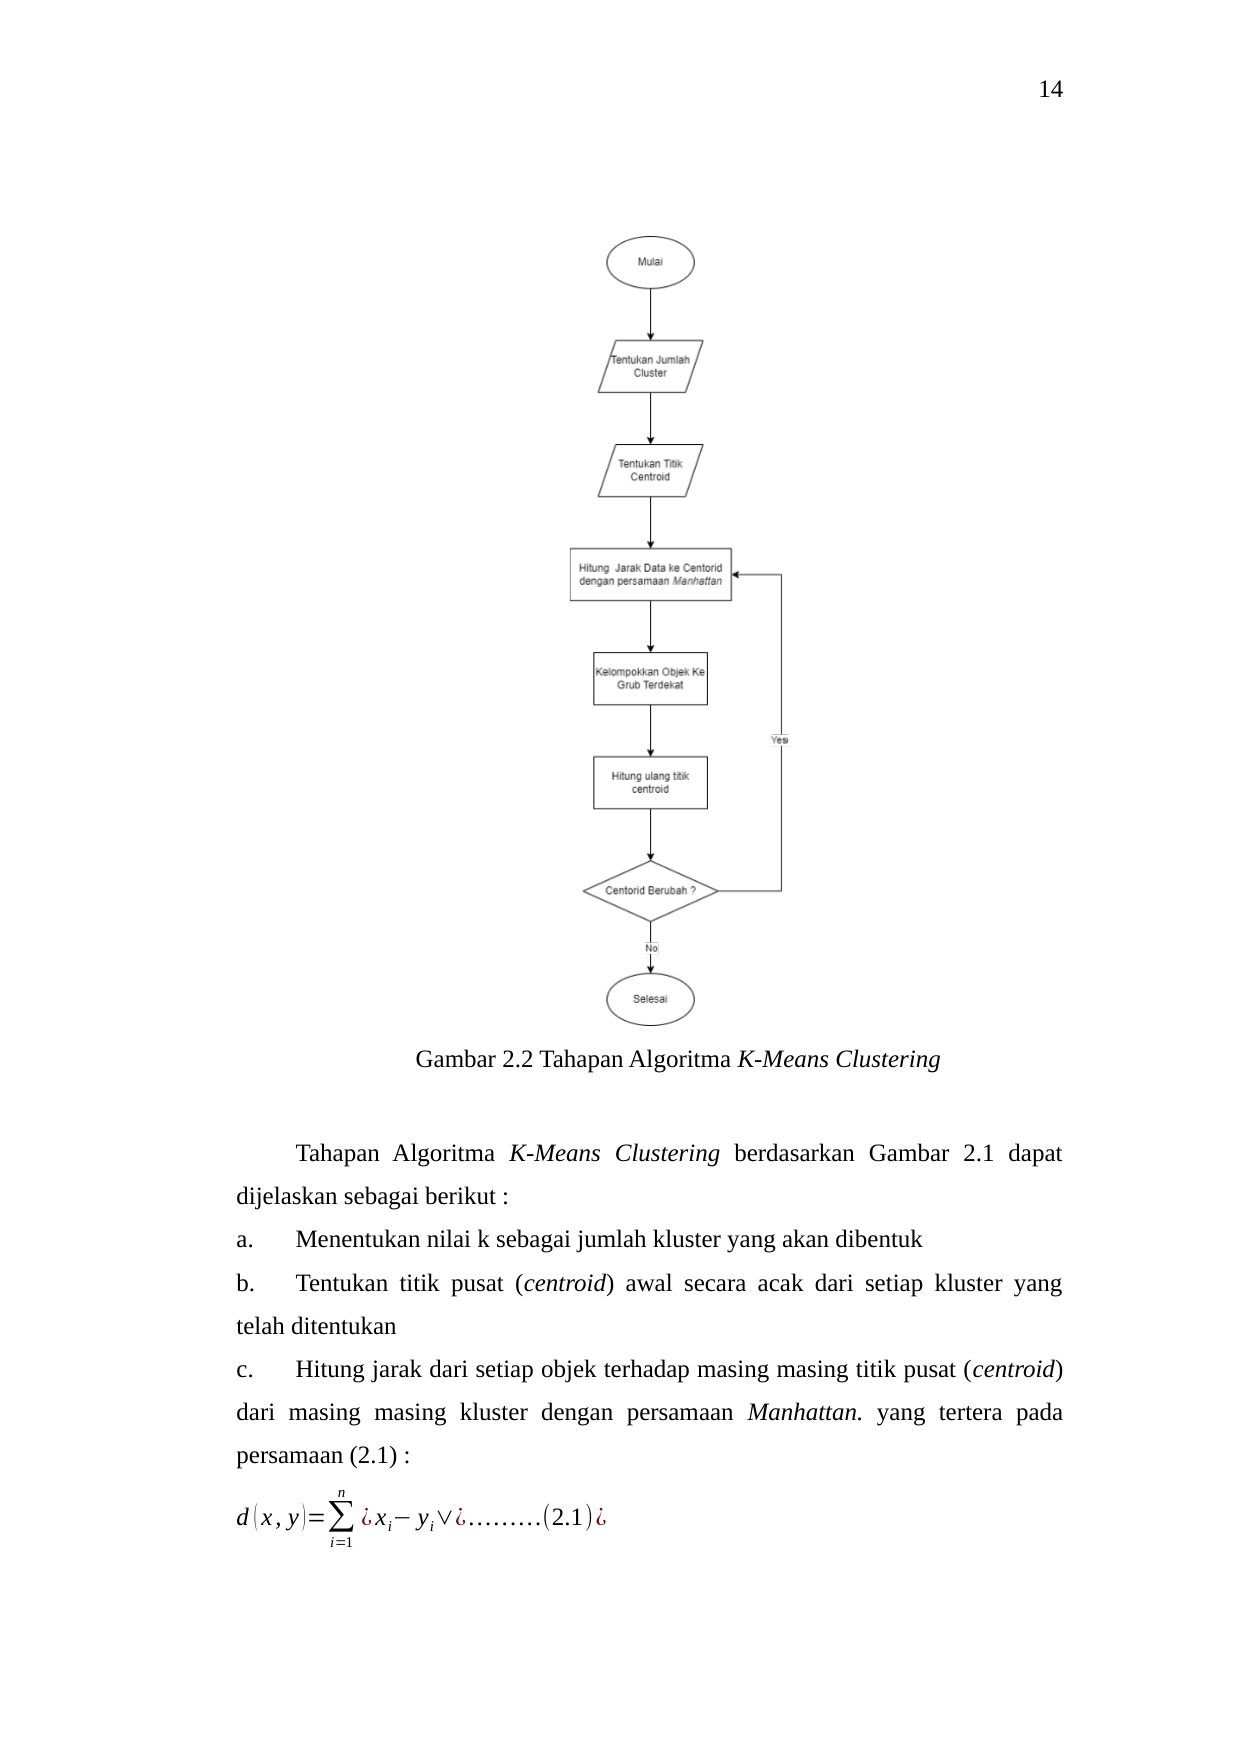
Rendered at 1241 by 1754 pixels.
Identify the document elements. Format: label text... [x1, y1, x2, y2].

list Tentukan titik pusat (centroid) awal secara acak dari setiap kluster yang telah ditentukan [236, 1268, 1063, 1339]
picture [569, 236, 789, 1026]
list Tahapan Algoritma K-Means Clustering berdasarkan Gambar 2.1 dapat dijelaskan sebagai berikut : [236, 1138, 1063, 1210]
list Menentukan nilai k sebagai jumlah kluster yang akan dibentuk [236, 1224, 1063, 1253]
text Gambar 2.2 Tahapan Algoritma K-Means Clustering [236, 1044, 1063, 1072]
list Hitung jarak dari setiap objek terhadap masing masing titik pusat (centroid) dari masing masing kluster dengan persamaan Manhattan. yang tertera pada persamaan (2.1) : [236, 1354, 1063, 1469]
